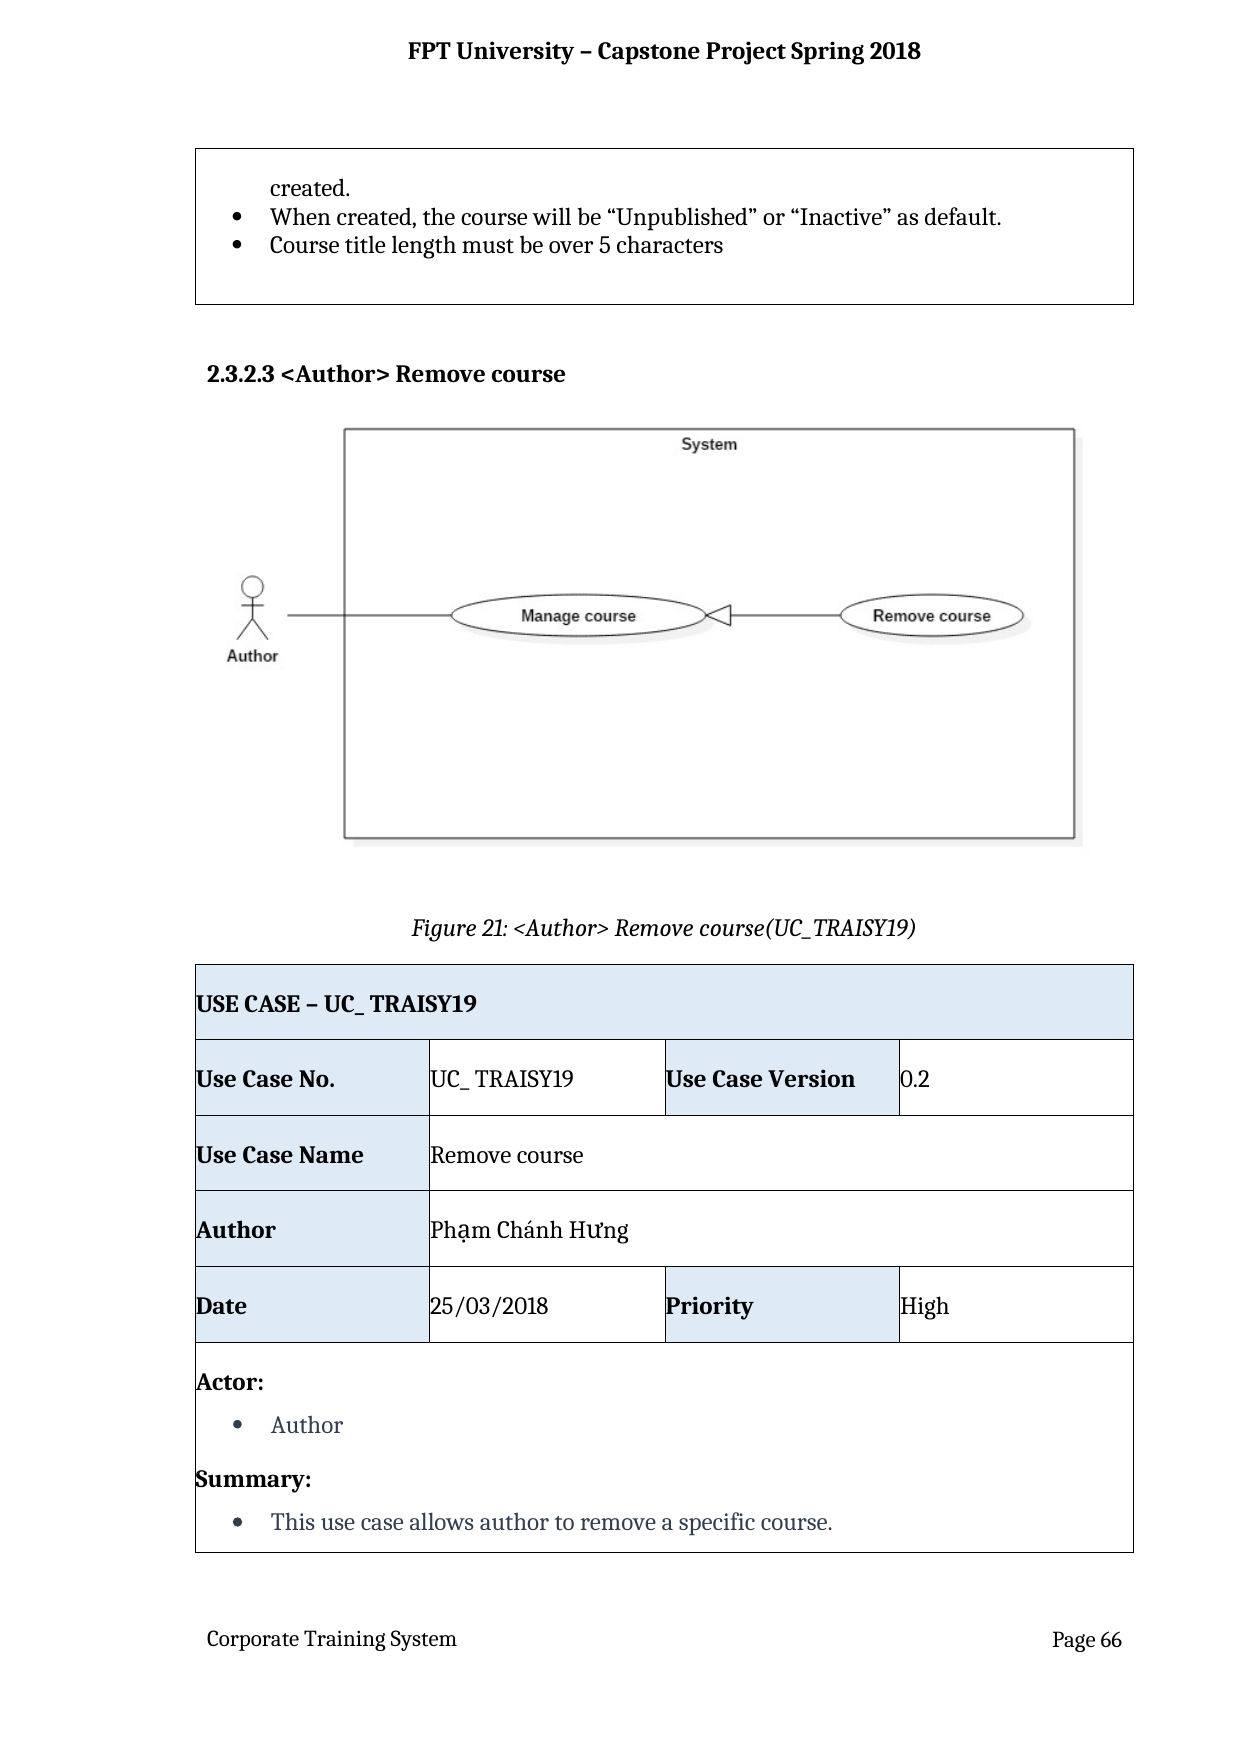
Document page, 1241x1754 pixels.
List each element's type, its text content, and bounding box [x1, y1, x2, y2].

picture [206, 417, 1123, 887]
table_cell 0.2 [900, 1040, 1133, 1115]
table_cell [196, 149, 1133, 303]
table_cell Use Case Name [196, 1116, 429, 1190]
table_cell High [900, 1267, 1133, 1342]
table_cell Use Case Version [666, 1040, 899, 1115]
table_cell Remove course [430, 1116, 1133, 1190]
table_cell Date [196, 1267, 429, 1342]
text Figure 21: <Author> Remove course(UC_TRAISY19) [207, 914, 1122, 943]
table_cell Phạm Chánh Hưng [430, 1191, 1133, 1266]
table_cell Use Case No. [196, 1040, 429, 1115]
table_header USE CASE – UC_ TRAISY19 [196, 965, 1133, 1039]
table_cell UC_ TRAISY19 [430, 1040, 665, 1115]
table_cell Priority [666, 1267, 899, 1342]
table_cell 25/03/2018 [430, 1267, 665, 1342]
text 2.3.2.3 <Author> Remove course [207, 360, 1122, 388]
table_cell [196, 1343, 1133, 1552]
table_cell Author [196, 1191, 429, 1266]
